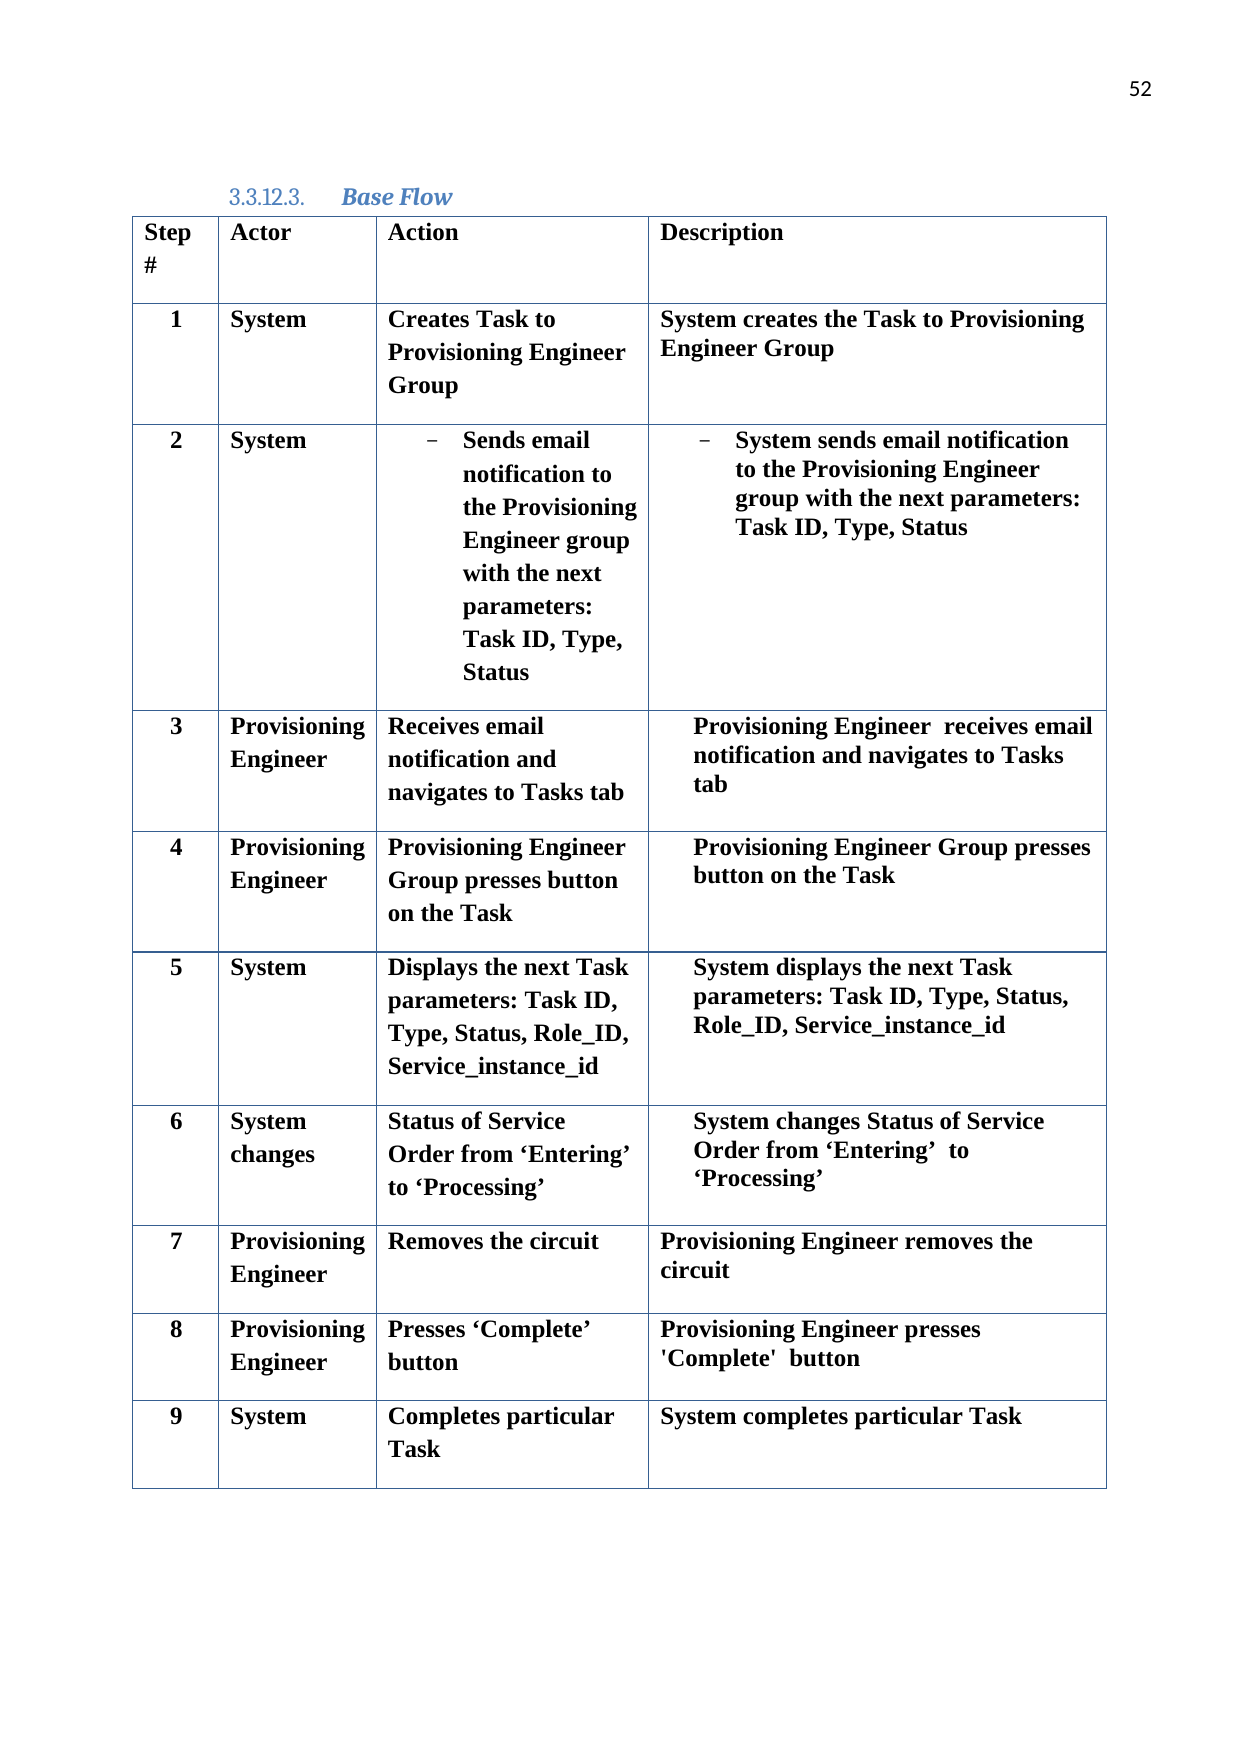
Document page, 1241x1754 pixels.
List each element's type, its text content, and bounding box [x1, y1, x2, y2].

table_cell System displays the next Task parameters: Task ID, Type, Status, Role_ID, Service_instance_id [649, 953, 1106, 1105]
table_cell Status of Service Order from ‘Entering’ to ‘Processing’ [377, 1106, 648, 1225]
table_cell System [219, 953, 376, 1105]
table_cell Provisioning Engineer [219, 1314, 376, 1400]
table_cell Receives email notification and navigates to Tasks tab [377, 711, 648, 831]
table_cell System [219, 304, 376, 424]
table_cell System sends email notification to the Provisioning Engineer group with the next parameters: Task ID, Type, Status [649, 425, 1106, 710]
table_cell Provisioning Engineer presses 'Complete' button [649, 1314, 1106, 1400]
table_cell System changes Status of Service Order from ‘Entering’ to ‘Processing’ [649, 1106, 1106, 1225]
table_cell 2 [133, 425, 218, 710]
table_cell Provisioning Engineer [219, 832, 376, 951]
table_cell Provisioning Engineer removes the circuit [649, 1226, 1106, 1313]
table_cell Removes the circuit [377, 1226, 648, 1313]
table_cell 4 [133, 832, 218, 951]
table_cell System [219, 1401, 376, 1488]
table_cell Completes particular Task [377, 1401, 648, 1488]
table_cell Sends email notification to the Provisioning Engineer group with the next parameters: Task ID, Type, Status [377, 425, 648, 710]
table_cell 6 [133, 1106, 218, 1225]
table_header Action [377, 217, 648, 303]
table_cell Presses ‘Complete’ button [377, 1314, 648, 1400]
table_cell System changes [219, 1106, 376, 1225]
table_cell Displays the next Task parameters: Task ID, Type, Status, Role_ID, Service_instance_id [377, 953, 648, 1105]
table_header Step # [133, 217, 218, 303]
table_cell Provisioning Engineer Group presses button on the Task [649, 832, 1106, 951]
table_cell 1 [133, 304, 218, 424]
table_cell System creates the Task to Provisioning Engineer Group [649, 304, 1106, 424]
table_cell Provisioning Engineer [219, 711, 376, 831]
table_cell Provisioning Engineer Group presses button on the Task [377, 832, 648, 951]
table_cell System [219, 425, 376, 710]
table_cell Provisioning Engineer [219, 1226, 376, 1313]
table_cell 8 [133, 1314, 218, 1400]
table_header Description [649, 217, 1106, 303]
table_header Actor [219, 217, 376, 303]
table_cell System completes particular Task [649, 1401, 1106, 1488]
table_cell 5 [133, 953, 218, 1105]
table_cell 7 [133, 1226, 218, 1313]
table_cell Provisioning Engineer receives email notification and navigates to Tasks tab [649, 711, 1106, 831]
table_cell Creates Task to Provisioning Engineer Group [377, 304, 648, 424]
table_cell 9 [133, 1401, 218, 1488]
table_cell 3 [133, 711, 218, 831]
subtitle Base Flow [229, 183, 1152, 212]
